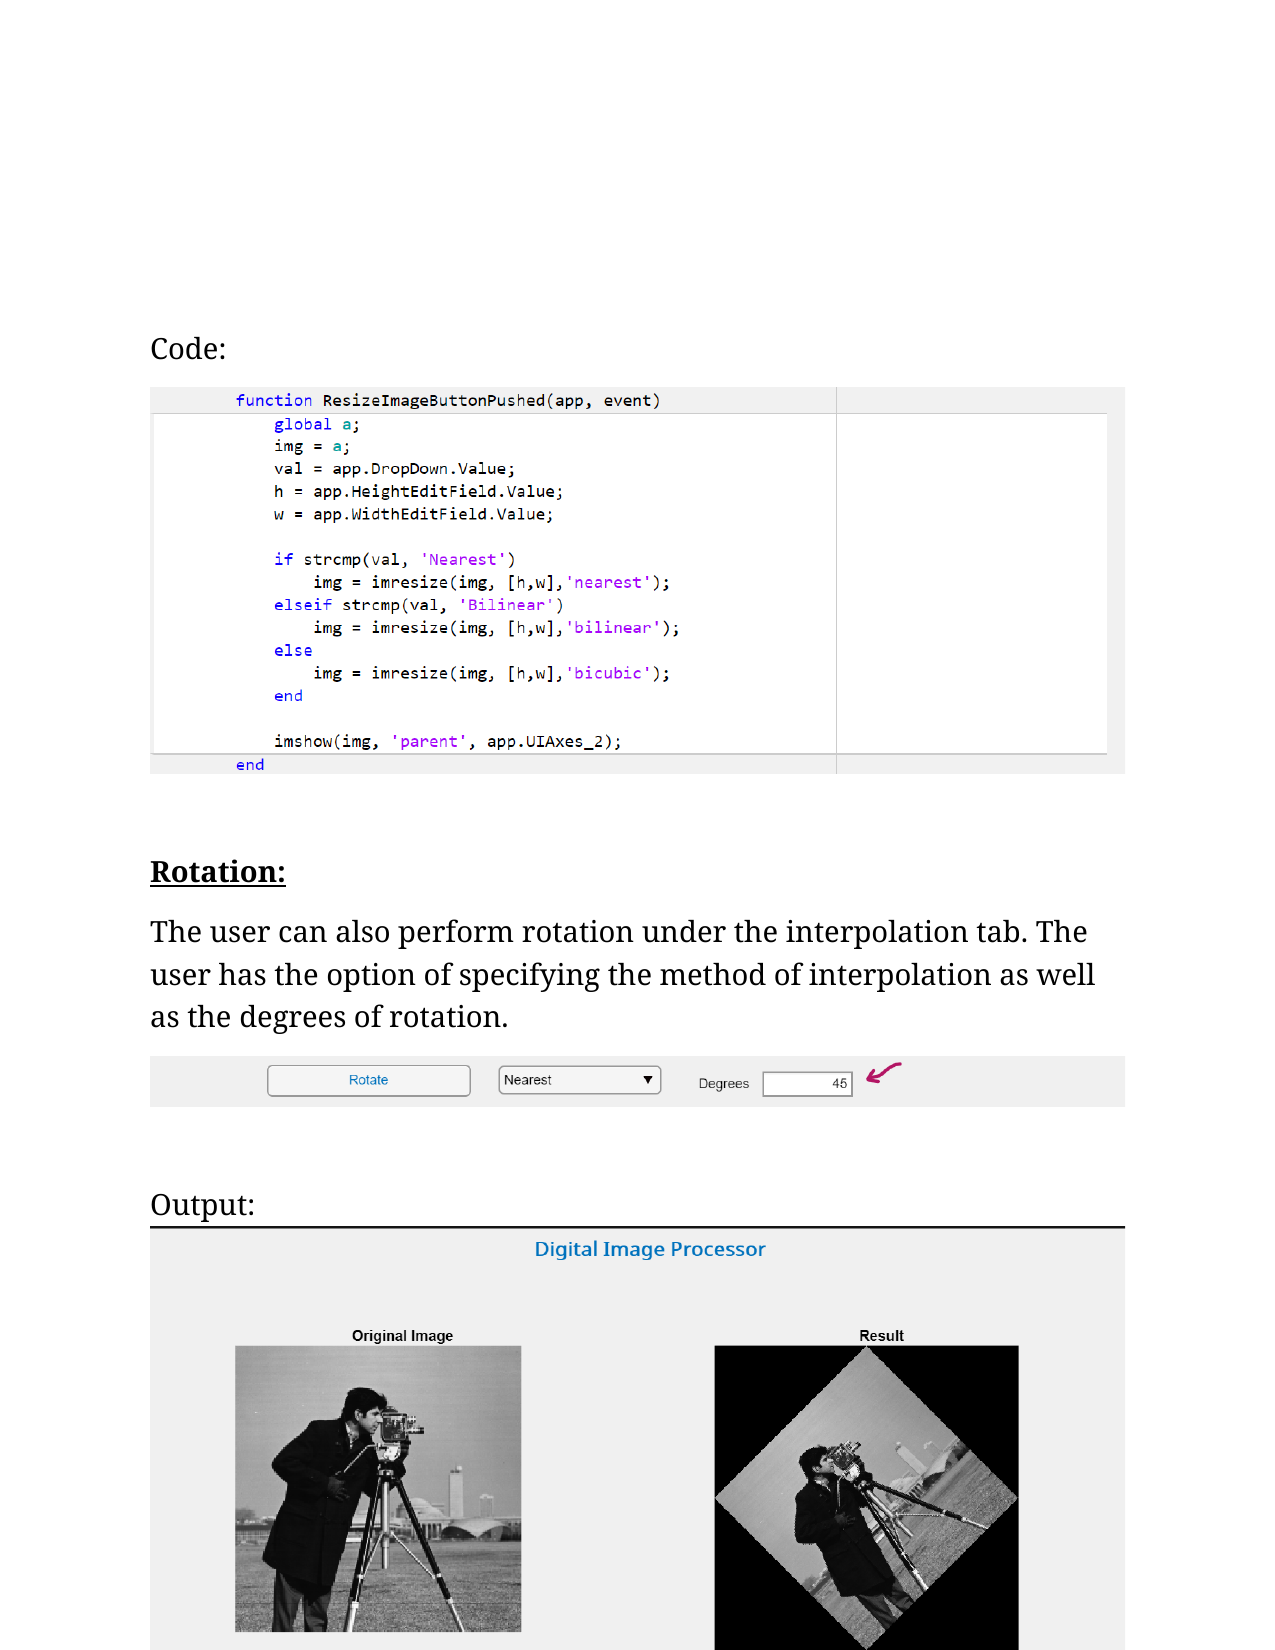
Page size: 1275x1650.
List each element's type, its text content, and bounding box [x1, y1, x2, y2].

text Rotation: [150, 852, 1125, 891]
picture [150, 1226, 1125, 1650]
text The user can also perform rotation under the interpolation tab. The user has the option of specifying the method of interpolation as well as the degrees of rotation. [150, 911, 1125, 1036]
picture [150, 1056, 1125, 1107]
text Code: [150, 328, 1125, 368]
picture [150, 387, 1125, 774]
text Output: [150, 1184, 1125, 1224]
